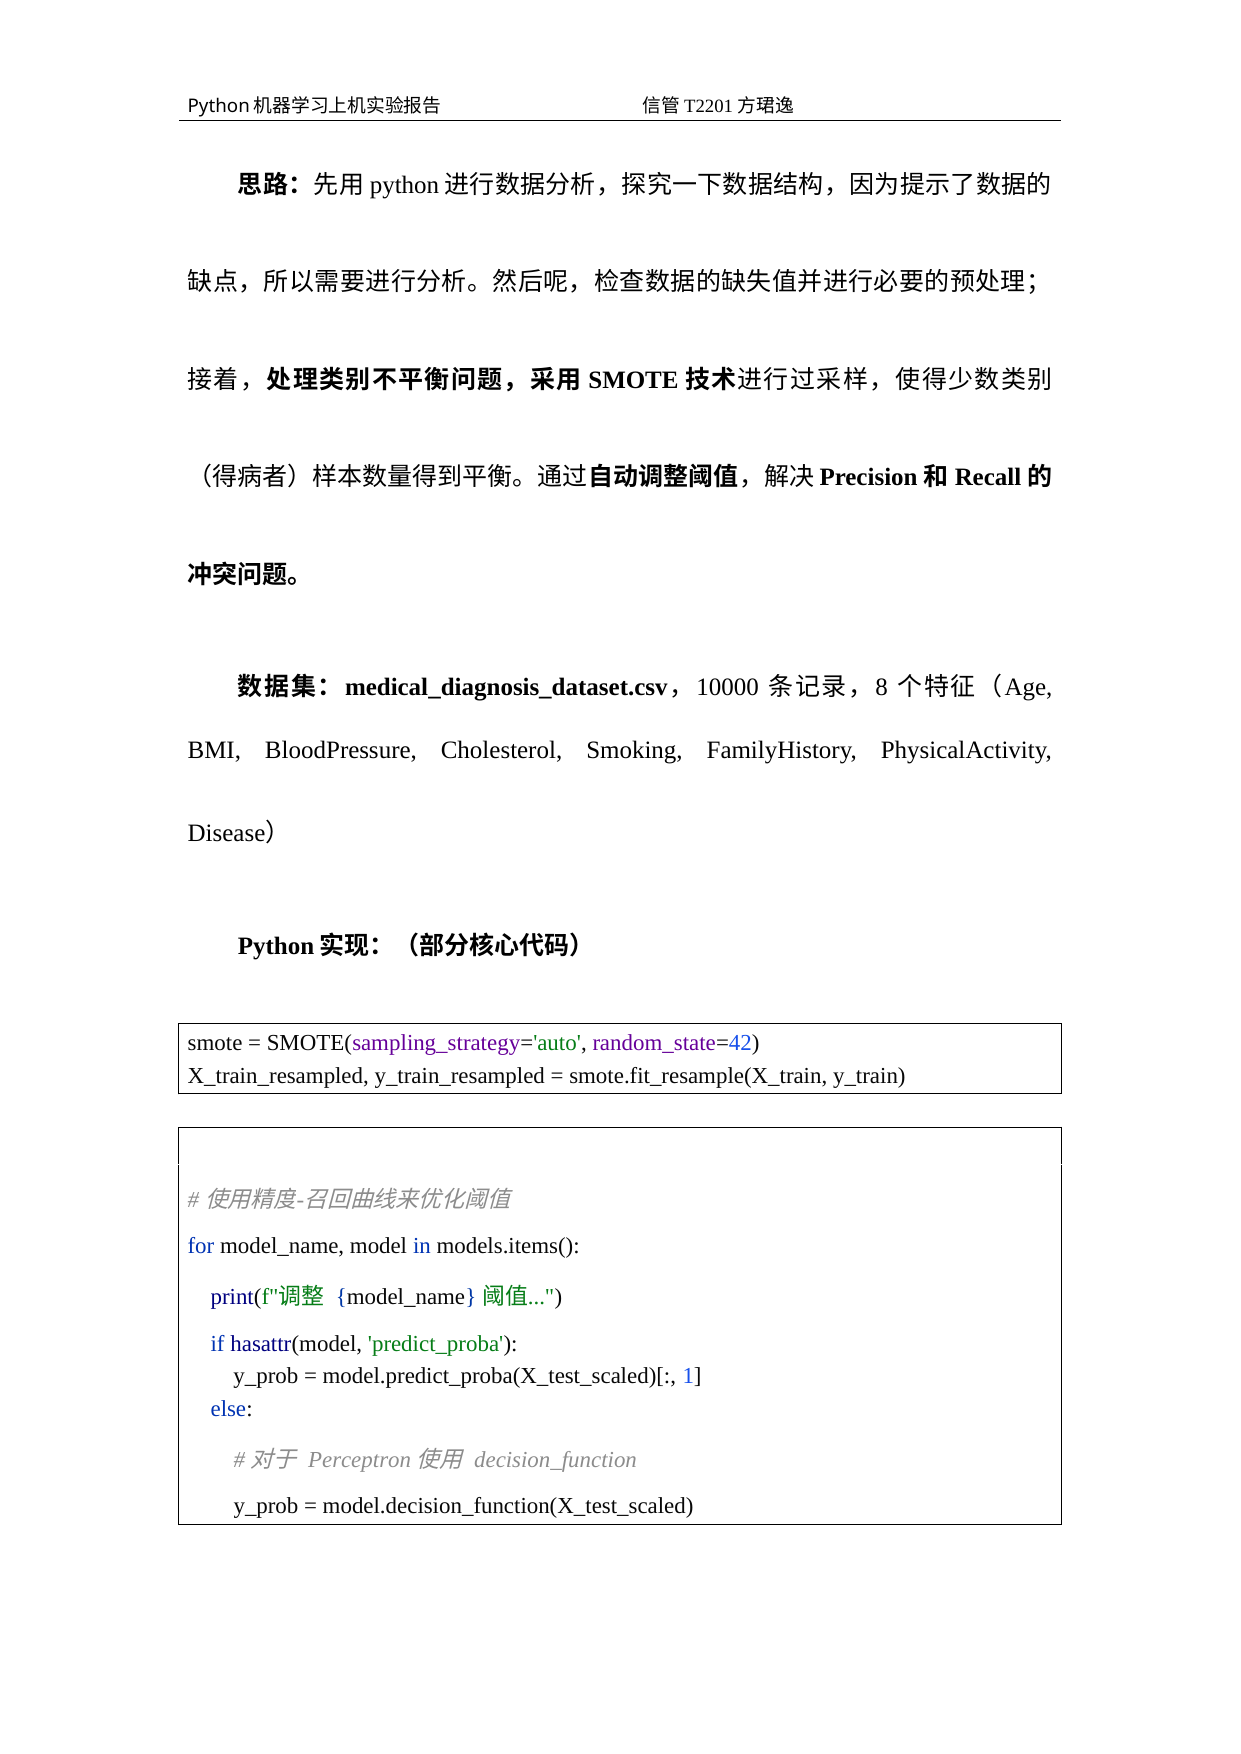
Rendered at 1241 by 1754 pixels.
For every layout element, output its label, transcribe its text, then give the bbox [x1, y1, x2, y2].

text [179, 1164, 1061, 1524]
list 数据集：medical_diagnosis_dataset.csv，10000 条记录，8 个特征（Age, BMI, BloodPressure, Cholesterol, Smoking, FamilyHistory, PhysicalActivity, Disease） [187, 652, 1053, 863]
list 思路：先用python进行数据分析，探究一下数据结构，因为提示了数据的缺点，所以需要进行分析。然后呢，检查数据的缺失值并进行必要的预处理；接着，处理类别不平衡问题，采用SMOTE技术进行过采样，使得少数类别（得病者）样本数量得到平衡。通过自动调整阈值，解决Precision 和 Recall 的冲突问题。 [187, 150, 1053, 605]
list Python实现：（部分核心代码） [187, 911, 1053, 976]
text smote = SMOTE(sampling_strategy='auto', random_state=42) X_train_resampled, y_train_resampled = smote.fit_resample(X_train, y_train) [179, 1024, 1061, 1093]
